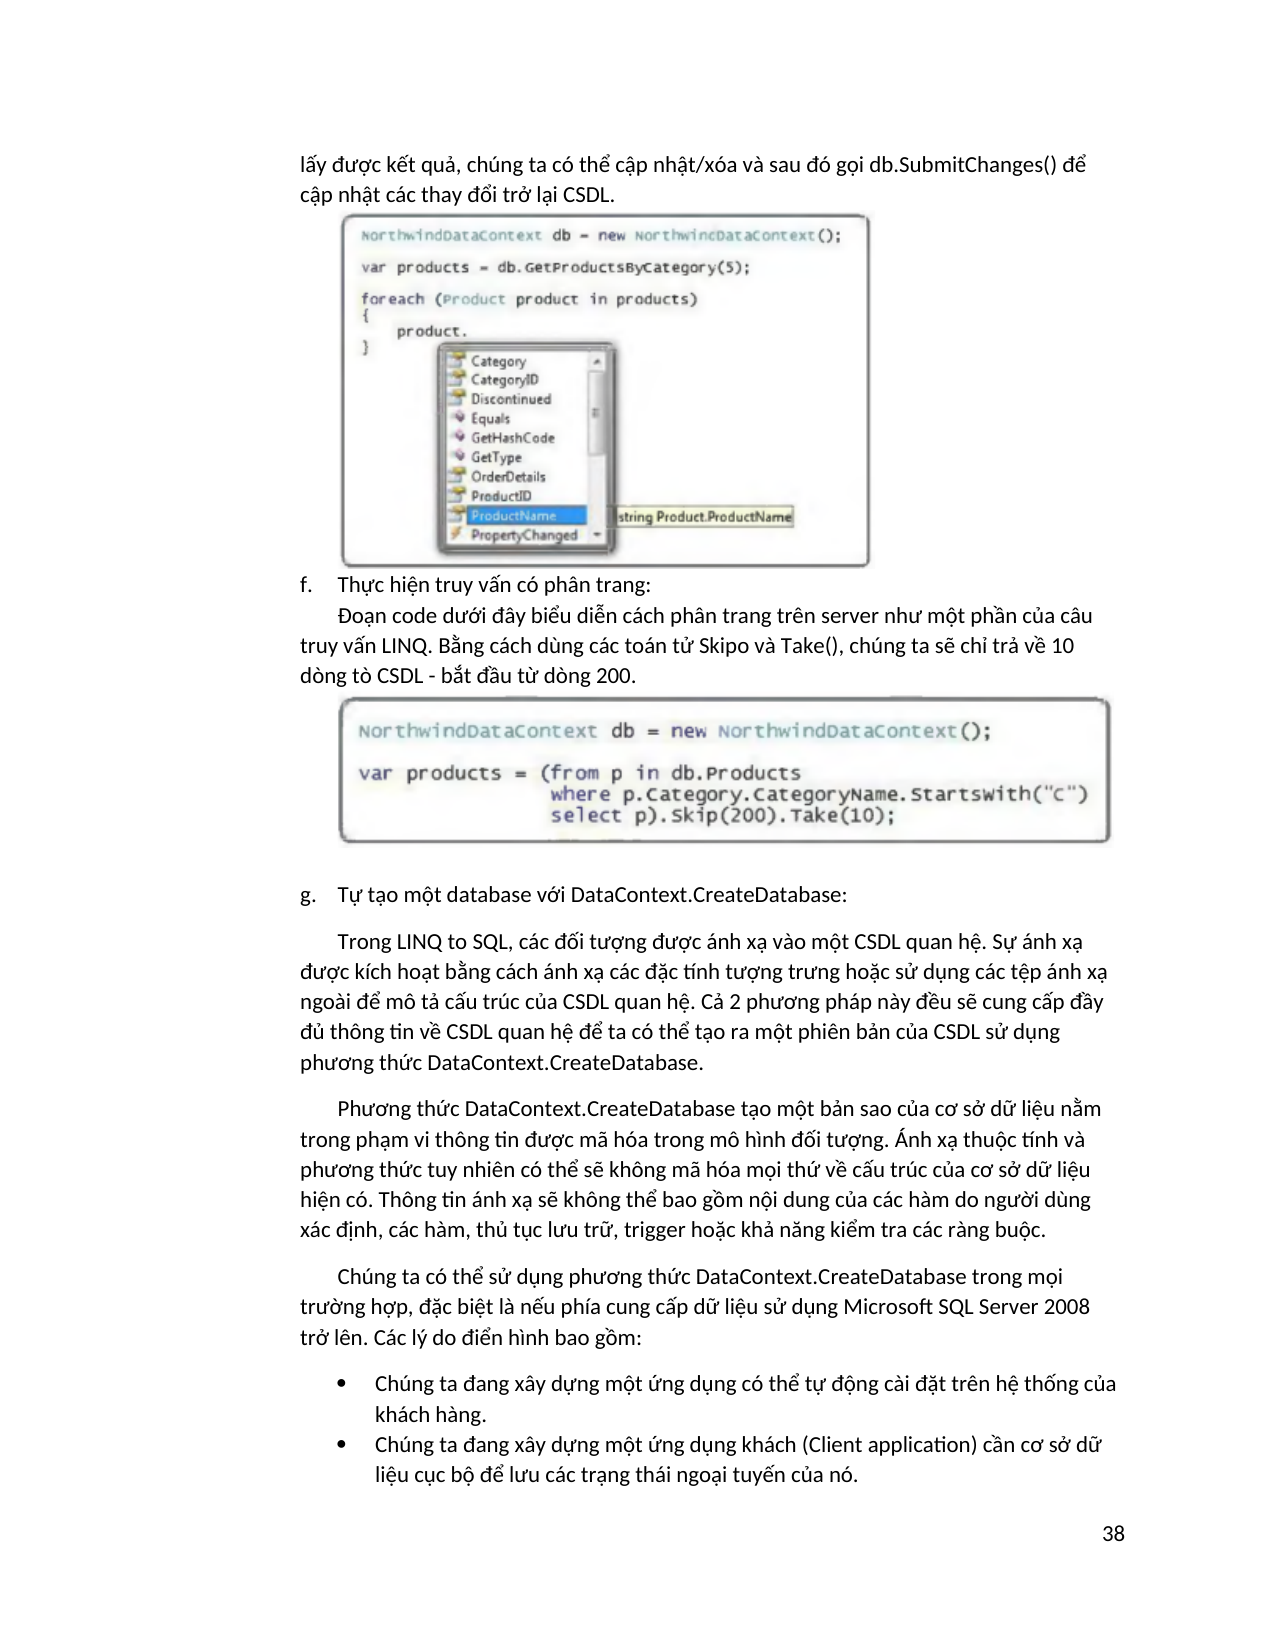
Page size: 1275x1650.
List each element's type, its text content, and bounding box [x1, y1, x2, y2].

text Chúng ta có thể sử dụng phương thức DataContext.CreateDatabase trong mọi trường hợp, đặc biệt là nếu phía cung cấp dữ liệu sử dụng Microsoft SQL Server 2008 trở lên. Các lý do điển hình bao gồm: [300, 1262, 1125, 1351]
text Phương thức DataContext.CreateDatabase tạo một bản sao của cơ sở dữ liệu nằm trong phạm vi thông tin được mã hóa trong mô hình đối tượng. Ánh xạ thuộc tính và phương thức tuy nhiên có thể sẽ không mã hóa mọi thứ về cấu trúc của cơ sở dữ liệu hiện có. Thông tin ánh xạ sẽ không thể bao gồm nội dung của các hàm do người dùng xác định, các hàm, thủ tục lưu trữ, trigger hoặc khả năng kiểm tra các ràng buộc. [300, 1094, 1125, 1243]
list Chúng ta đang xây dựng một ứng dụng có thể tự động cài đặt trên hệ thống của khách hàng. [337, 1369, 1125, 1428]
picture [337, 691, 1115, 848]
list Tự tạo một database với DataContext.CreateDatabase: [300, 880, 1125, 908]
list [300, 150, 1125, 208]
list Thực hiện truy vấn có phân trang: [300, 571, 1125, 598]
text Trong LINQ to SQL, các đối tượng được ánh xạ vào một CSDL quan hệ. Sự ánh xạ được kích hoạt bằng cách ánh xạ các đặc tính tượng trưng hoặc sử dụng các tệp ánh xạ ngoài để mô tả cấu trúc của CSDL quan hệ. Cả 2 phương pháp này đều sẽ cung cấp đầy đủ thông tin về CSDL quan hệ để ta có thể tạo ra một phiên bản của CSDL sử dụng phương thức DataContext.CreateDatabase. [300, 927, 1125, 1076]
list Chúng ta đang xây dựng một ứng dụng khách (Client application) cần cơ sở dữ liệu cục bộ để lưu các trạng thái ngoại tuyến của nó. [337, 1430, 1125, 1488]
picture [337, 210, 876, 569]
list Đoạn code dưới đây biểu diễn cách phân trang trên server như một phần của câu truy vấn LINQ. Bằng cách dùng các toán tử Skipo và Take(), chúng ta sẽ chỉ trả về 10 dòng tò CSDL - bắt đầu từ dòng 200. [300, 601, 1125, 689]
